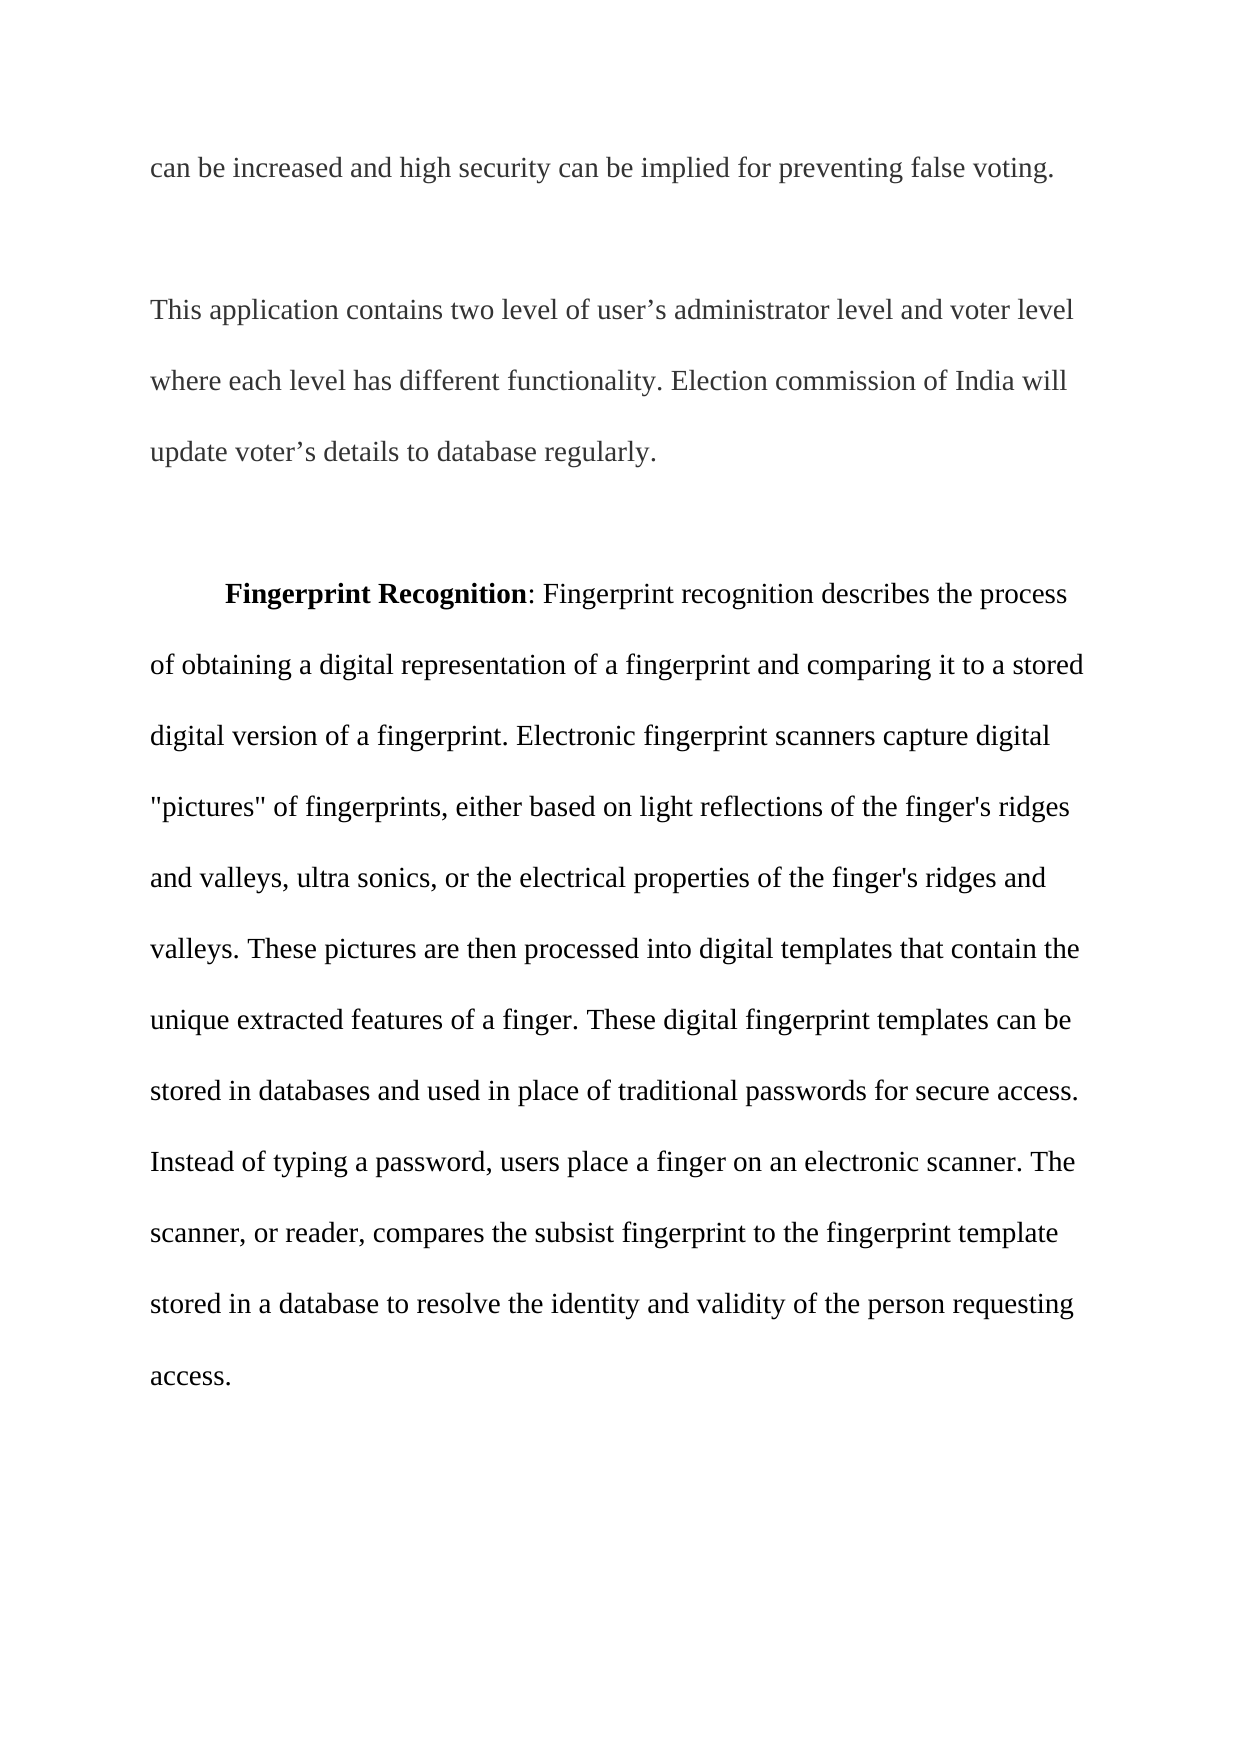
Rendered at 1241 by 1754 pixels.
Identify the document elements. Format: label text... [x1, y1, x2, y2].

text valleys. These pictures are then processed into digital templates that contain the [150, 931, 1090, 965]
text where each level has different functionality. Election commission of India will [150, 363, 1090, 397]
text stored in a database to resolve the identity and validity of the person requesting [150, 1287, 1090, 1320]
text and valleys, ultra sonics, or the electrical properties of the finger's ridges and [150, 860, 1090, 894]
text access. [150, 1358, 1090, 1391]
text This application contains two level of user’s administrator level and voter level [150, 292, 1090, 326]
text of obtaining a digital representation of a fingerprint and comparing it to a stored [150, 647, 1090, 681]
text can be increased and high security can be implied for preventing false voting. [150, 150, 1090, 183]
text stored in databases and used in place of traditional passwords for secure access. [150, 1073, 1090, 1107]
text Instead of typing a password, users place a finger on an electronic scanner. The [150, 1144, 1090, 1178]
text update voter’s details to database regularly. [150, 434, 1090, 468]
text "pictures" of fingerprints, either based on light reflections of the finger's ridges [150, 789, 1090, 823]
text scanner, or reader, compares the subsist fingerprint to the fingerprint template [150, 1216, 1090, 1249]
text digital version of a fingerprint. Electronic fingerprint scanners capture digital [150, 718, 1090, 752]
text unique extracted features of a finger. These digital fingerprint templates can be [150, 1002, 1090, 1036]
text Fingerprint Recognition: Fingerprint recognition describes the process [150, 576, 1090, 610]
